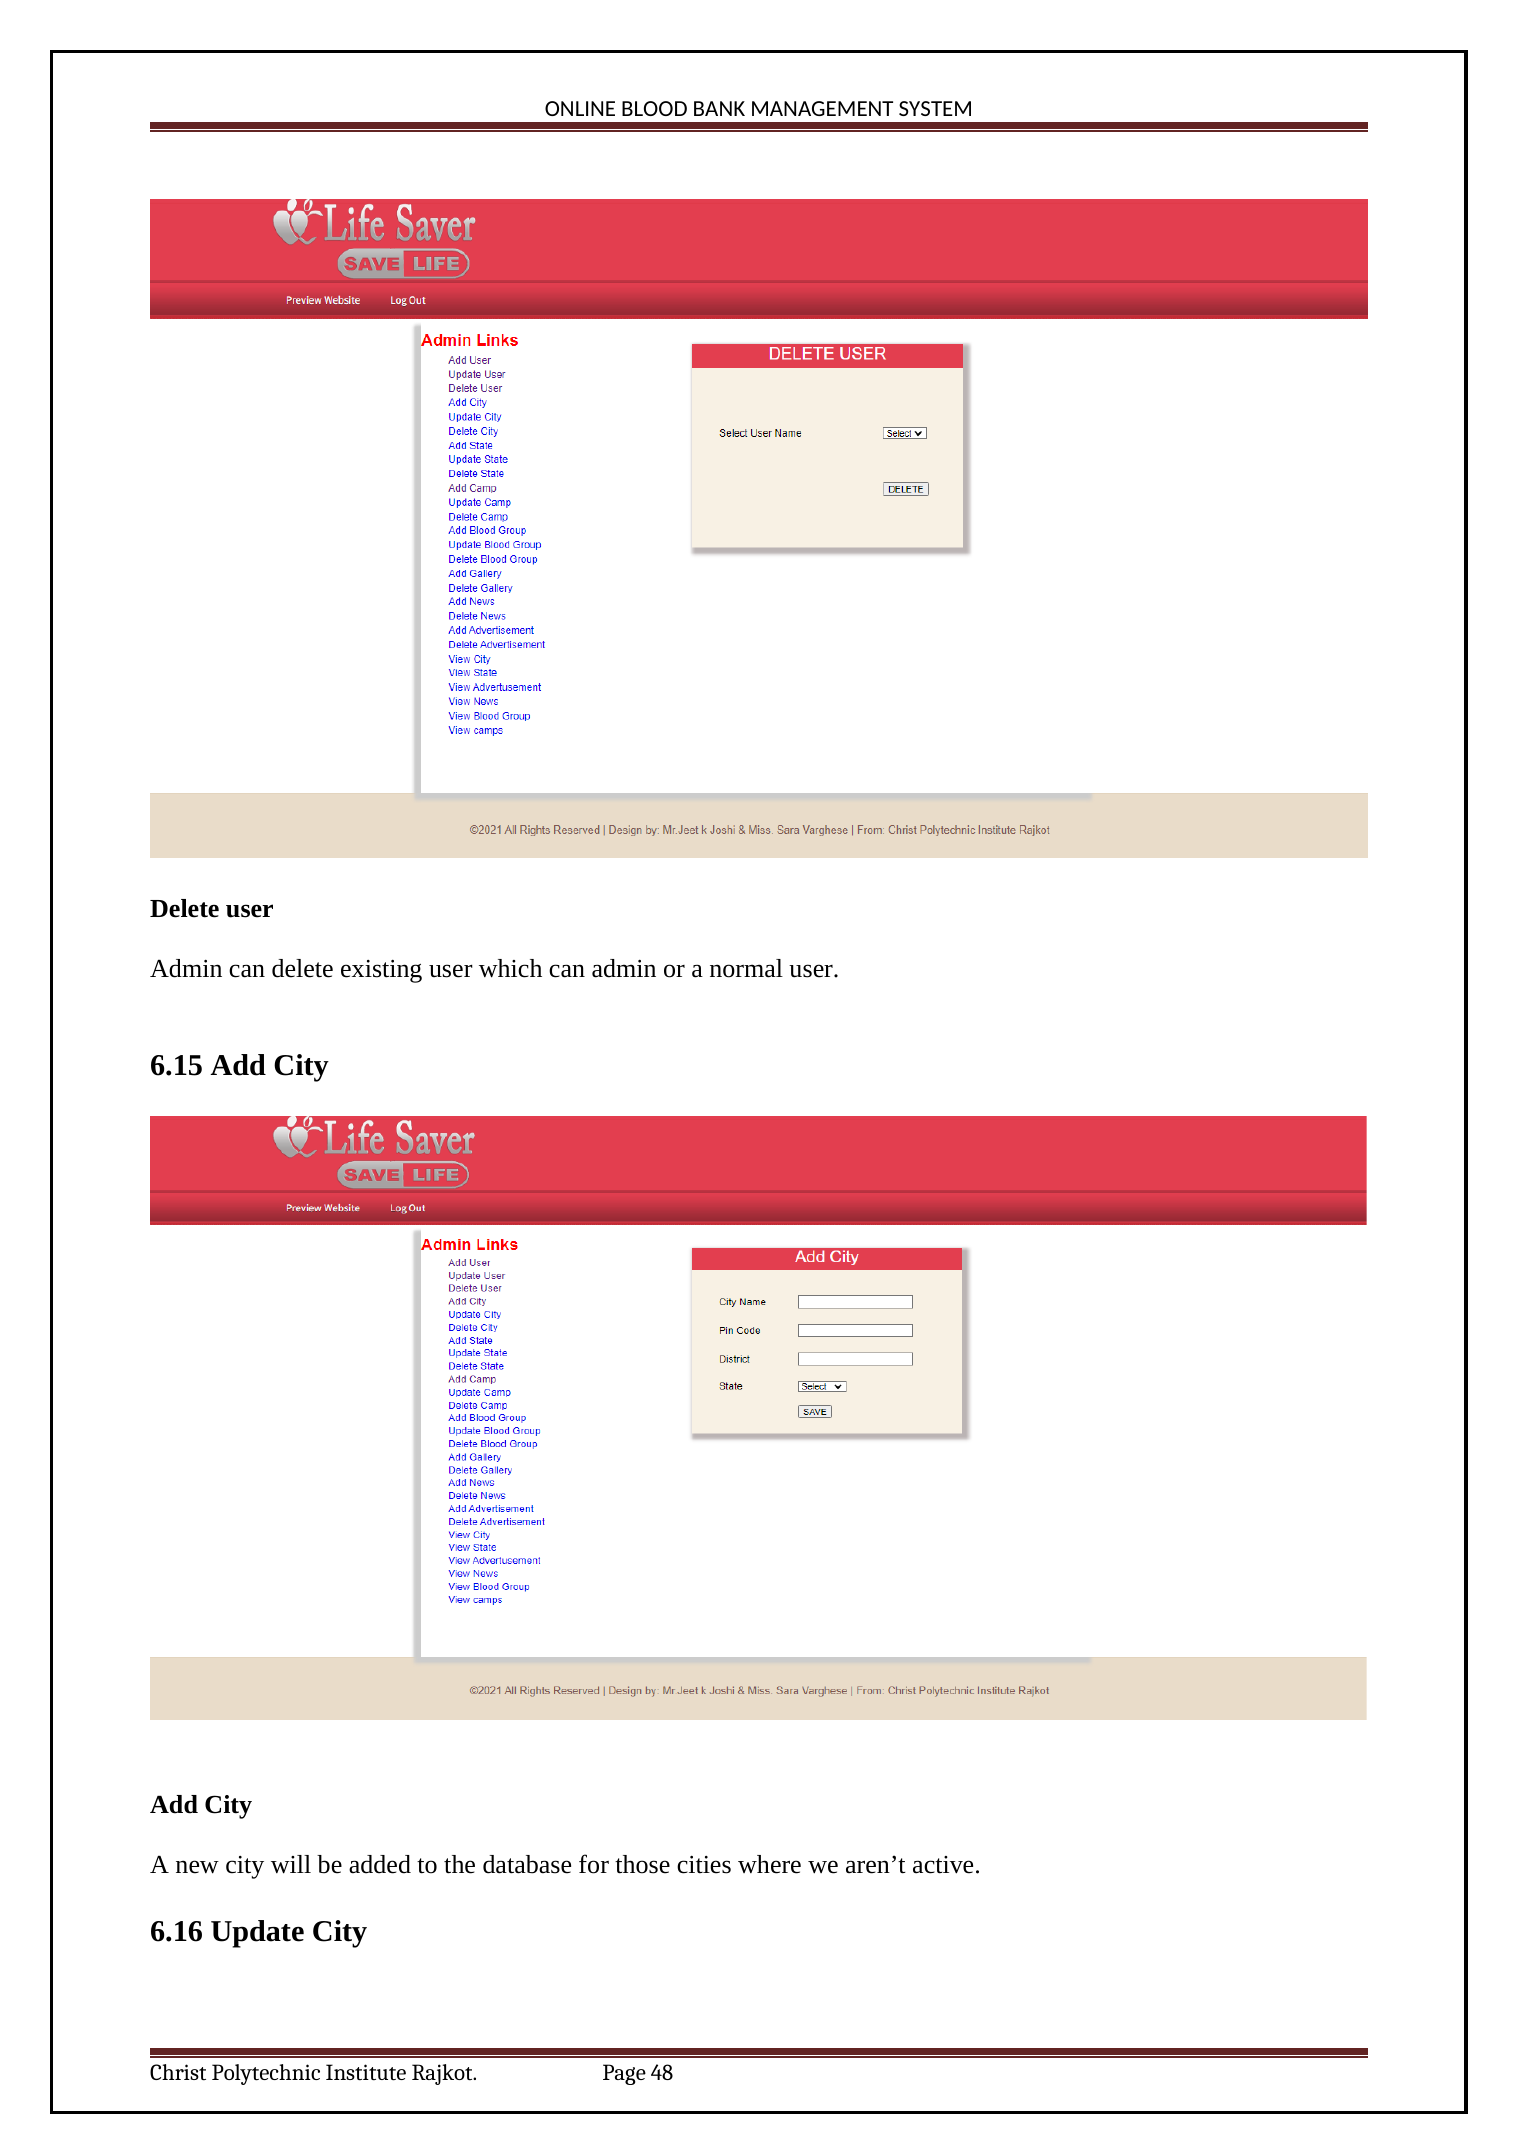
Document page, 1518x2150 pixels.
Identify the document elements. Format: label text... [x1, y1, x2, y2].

picture [150, 1116, 1367, 1720]
text Admin can delete existing user which can admin or a normal user. [150, 953, 1368, 983]
text Delete user [150, 893, 1368, 923]
text A new city will be added to the database for those cities where we aren’t active. [150, 1849, 1368, 1879]
text Add City [150, 1789, 1368, 1819]
picture [150, 199, 1368, 858]
text 6.16 Update City [150, 1913, 1368, 1948]
text 6.15 Add City [150, 1047, 1368, 1082]
